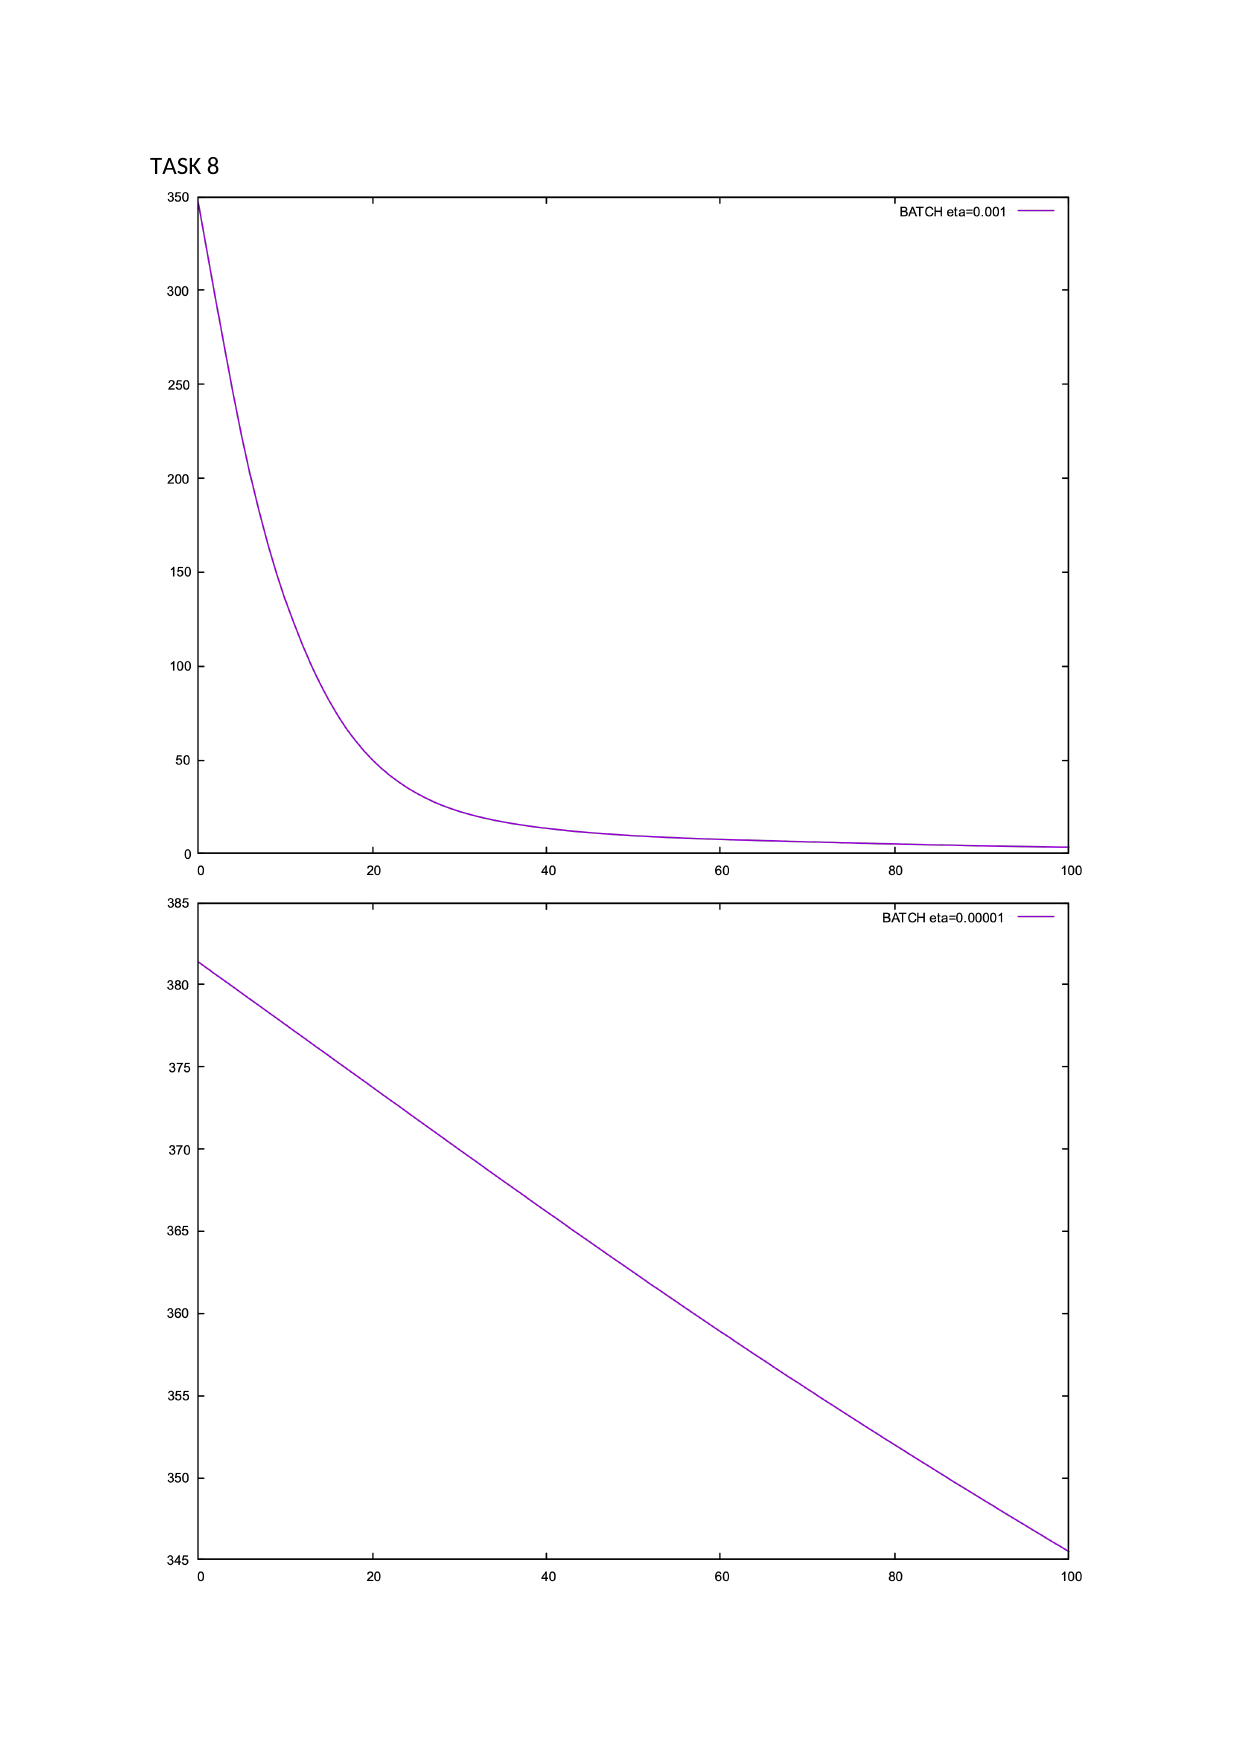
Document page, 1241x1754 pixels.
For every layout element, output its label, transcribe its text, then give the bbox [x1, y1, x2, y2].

text TASK 8 [150, 150, 1090, 180]
picture [150, 180, 1091, 1593]
